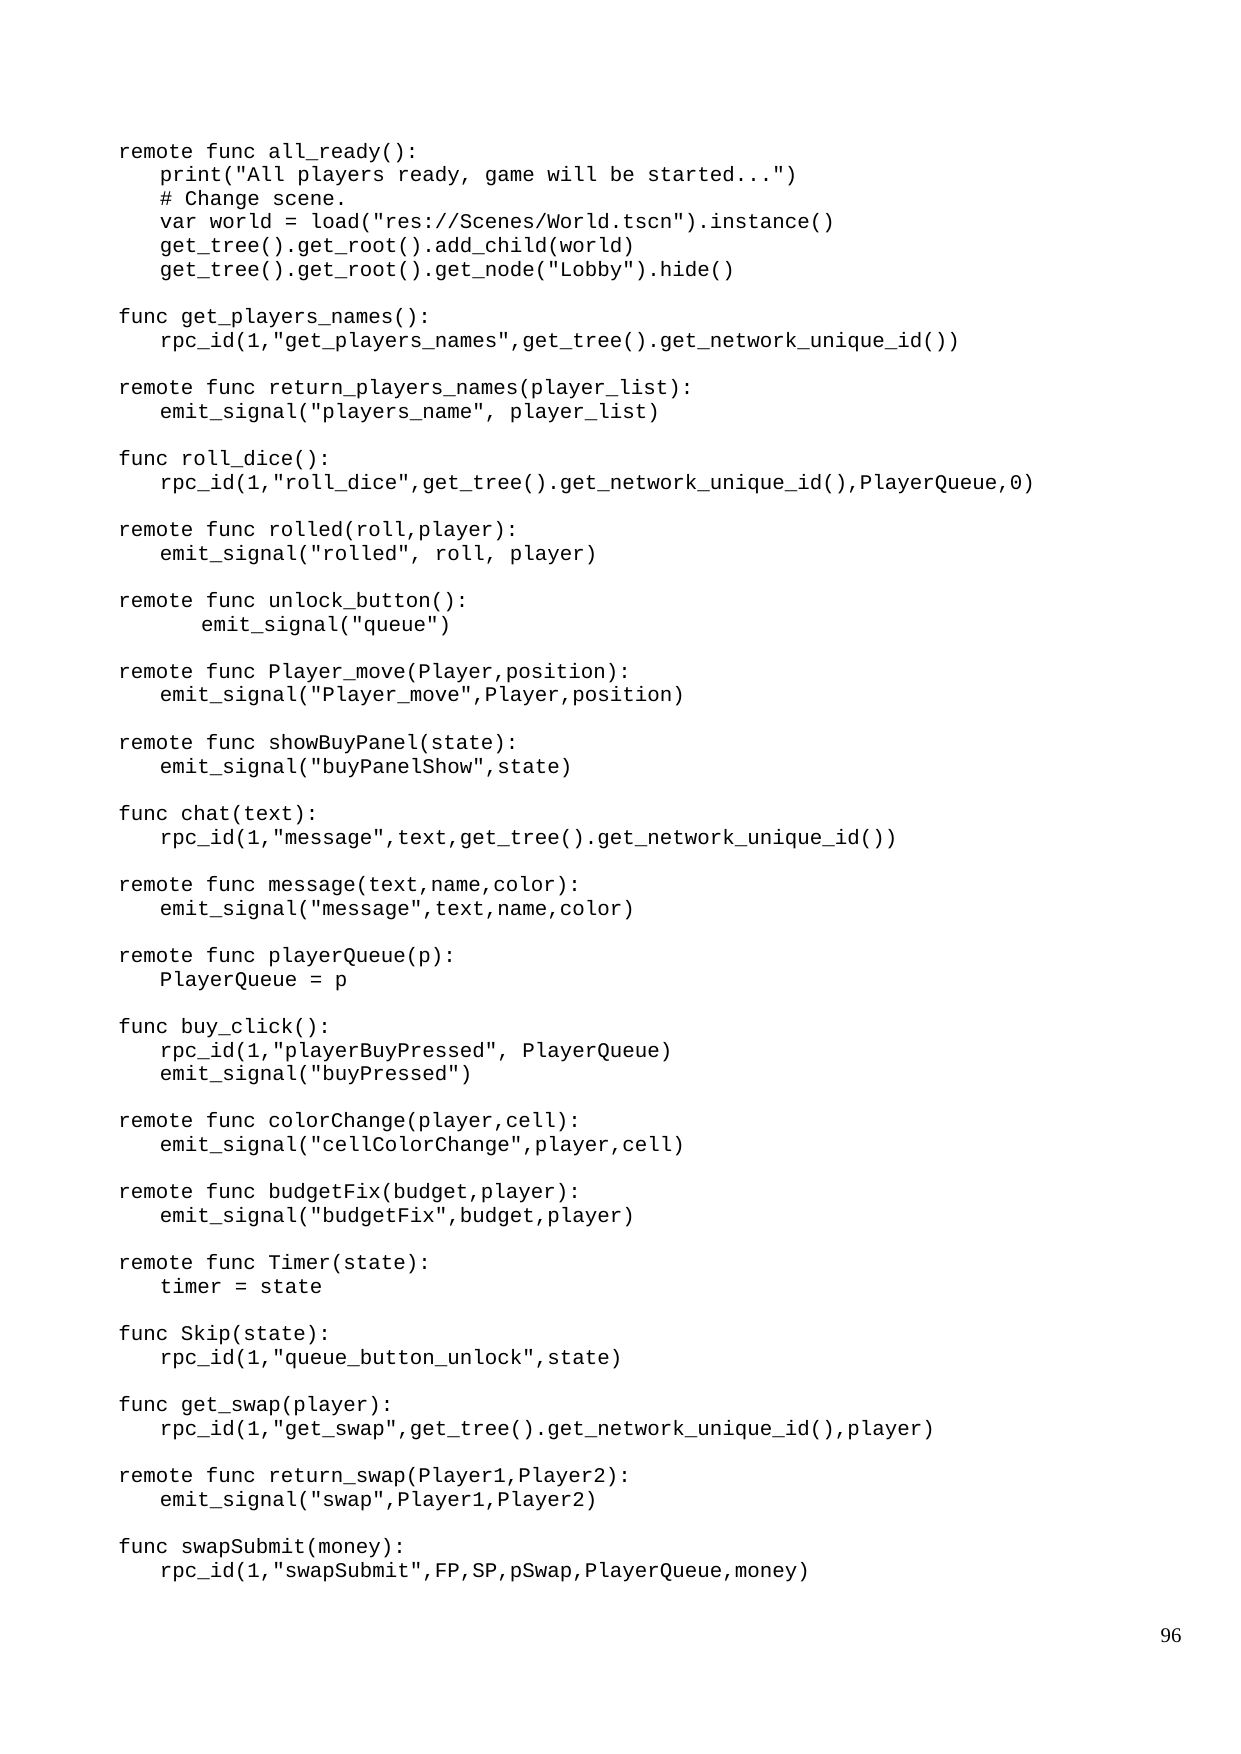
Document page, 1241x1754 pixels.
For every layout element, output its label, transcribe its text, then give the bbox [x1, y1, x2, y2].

text emit_signal("queue") [118, 613, 1181, 637]
text rpc_id(1,"swapSubmit",FP,SP,pSwap,PlayerQueue,money) [118, 1560, 1181, 1583]
text rpc_id(1,"message",text,get_tree().get_network_unique_id()) [118, 827, 1181, 850]
text remote func message(text,name,color): [118, 874, 1181, 898]
text remote func all_ready(): [118, 141, 1181, 164]
text get_tree().get_root().get_node("Lobby").hide() [118, 259, 1181, 282]
text # Change scene. [118, 188, 1181, 212]
text func Skip(state): [118, 1323, 1181, 1347]
text emit_signal("message",text,name,color) [118, 898, 1181, 921]
text remote func showBuyPanel(state): [118, 732, 1181, 756]
text timer = state [118, 1276, 1181, 1300]
text rpc_id(1,"roll_dice",get_tree().get_network_unique_id(),PlayerQueue,0) [118, 472, 1181, 495]
text func roll_dice(): [118, 448, 1181, 472]
text func get_players_names(): [118, 306, 1181, 330]
text func buy_click(): [118, 1016, 1181, 1039]
text remote func Timer(state): [118, 1252, 1181, 1276]
text remote func budgetFix(budget,player): [118, 1181, 1181, 1205]
text emit_signal("players_name", player_list) [118, 401, 1181, 424]
text func chat(text): [118, 803, 1181, 827]
text remote func rolled(roll,player): [118, 519, 1181, 543]
text emit_signal("swap",Player1,Player2) [118, 1489, 1181, 1512]
text get_tree().get_root().add_child(world) [118, 235, 1181, 259]
text rpc_id(1,"playerBuyPressed", PlayerQueue) [118, 1039, 1181, 1063]
text emit_signal("budgetFix",budget,player) [118, 1205, 1181, 1229]
text remote func playerQueue(p): [118, 945, 1181, 969]
text emit_signal("rolled", roll, player) [118, 543, 1181, 566]
text func swapSubmit(money): [118, 1536, 1181, 1560]
text emit_signal("buyPanelShow",state) [118, 756, 1181, 779]
text remote func colorChange(player,cell): [118, 1111, 1181, 1134]
text emit_signal("buyPressed") [118, 1063, 1181, 1087]
text remote func unlock_button(): [118, 590, 1181, 613]
text rpc_id(1,"queue_button_unlock",state) [118, 1347, 1181, 1371]
text remote func return_players_names(player_list): [118, 377, 1181, 401]
text emit_signal("Player_move",Player,position) [118, 684, 1181, 708]
text var world = load("res://Scenes/World.tscn").instance() [118, 212, 1181, 235]
text print("All players ready, game will be started...") [118, 164, 1181, 188]
text PlayerQueue = p [118, 969, 1181, 992]
text func get_swap(player): [118, 1394, 1181, 1418]
text remote func return_swap(Player1,Player2): [118, 1465, 1181, 1489]
text remote func Player_move(Player,position): [118, 661, 1181, 684]
text rpc_id(1,"get_players_names",get_tree().get_network_unique_id()) [118, 330, 1181, 353]
text rpc_id(1,"get_swap",get_tree().get_network_unique_id(),player) [118, 1418, 1181, 1442]
text emit_signal("cellColorChange",player,cell) [118, 1134, 1181, 1158]
